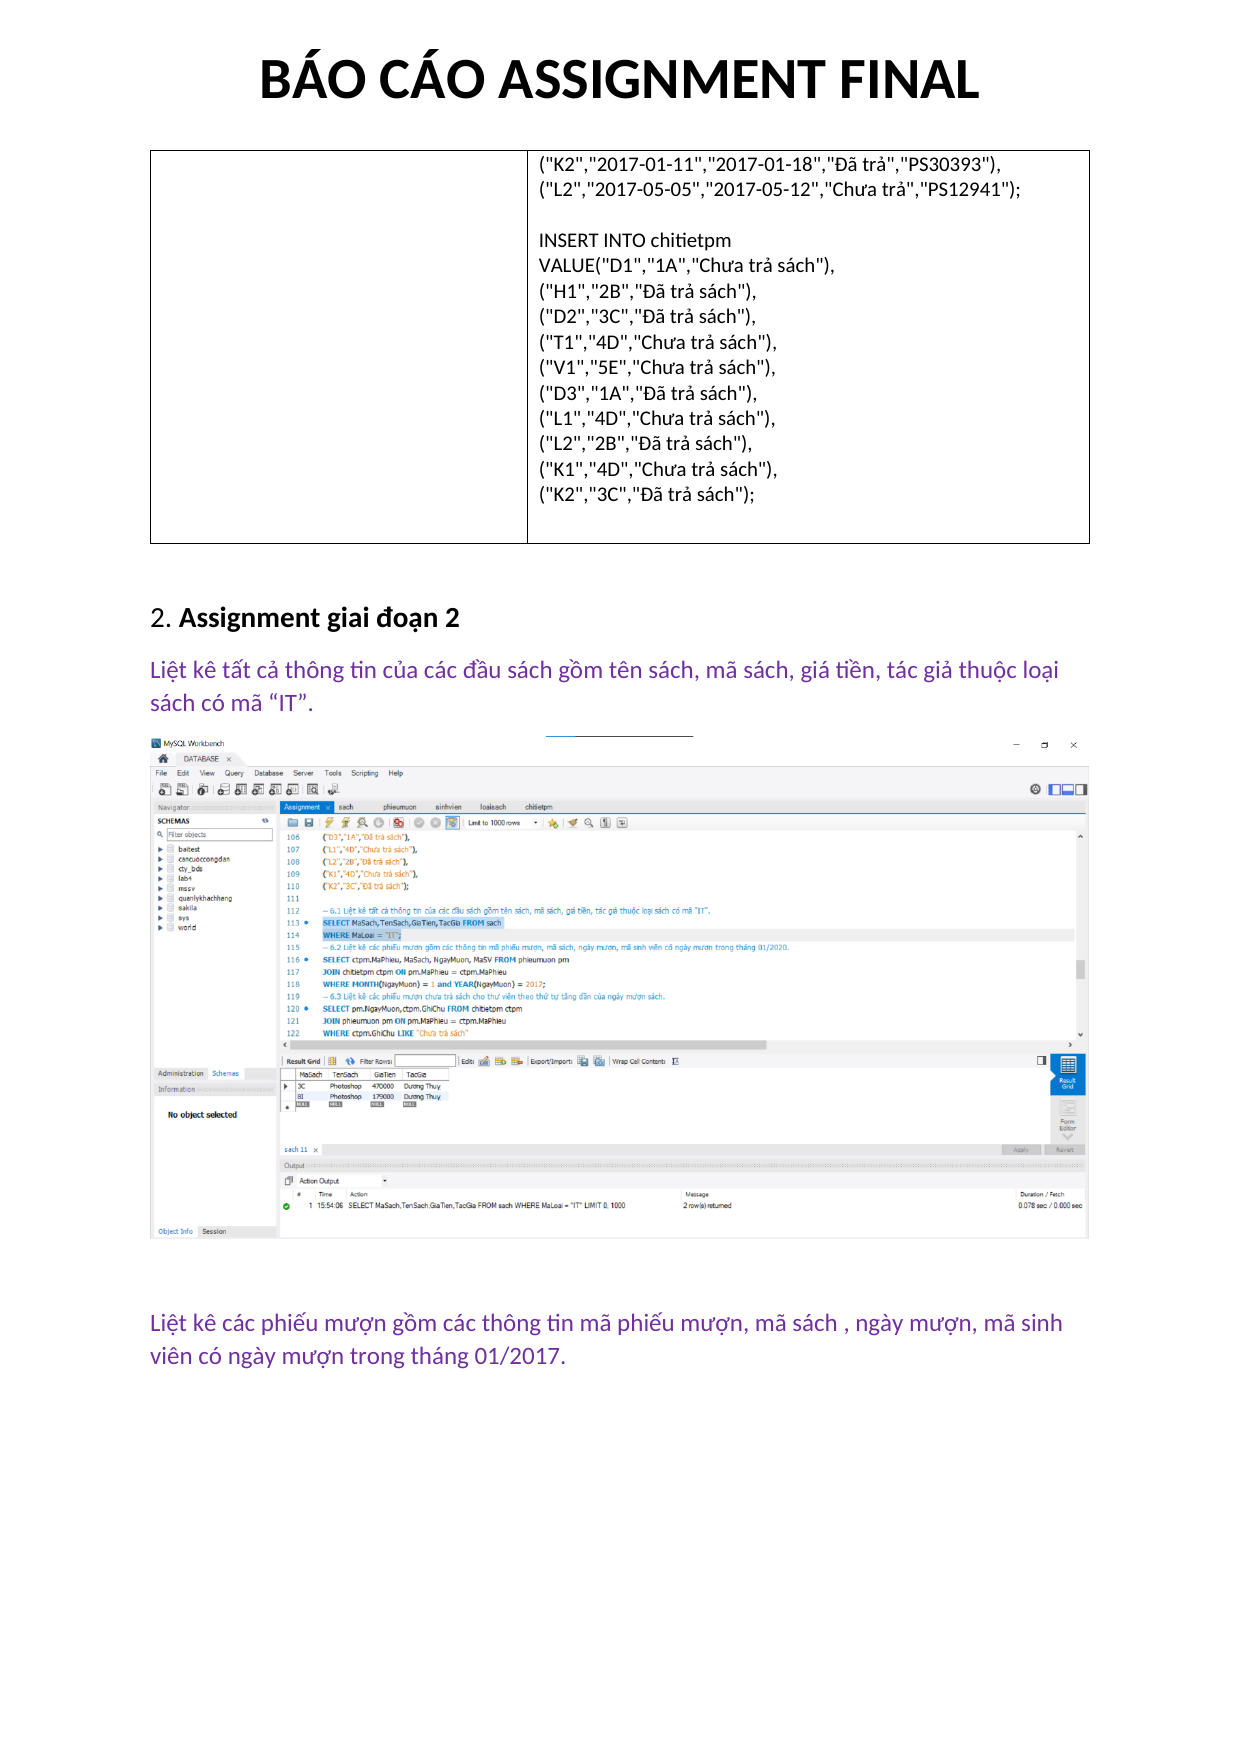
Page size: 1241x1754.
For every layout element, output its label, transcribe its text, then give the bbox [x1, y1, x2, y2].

text Liệt kê tất cả thông tin của các đầu sách gồm tên sách, mã sách, giá tiền, tác giả thuộc loại sách có mã “IT”. [150, 654, 1090, 717]
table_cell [151, 151, 527, 542]
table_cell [528, 151, 1089, 542]
text 2. Assignment giai đoạn 2 [150, 599, 1090, 634]
picture [150, 736, 1089, 1239]
text Liệt kê các phiếu mượn gồm các thông tin mã phiếu mượn, mã sách , ngày mượn, mã sinh viên có ngày mượn trong tháng 01/2017. [150, 1307, 1090, 1371]
